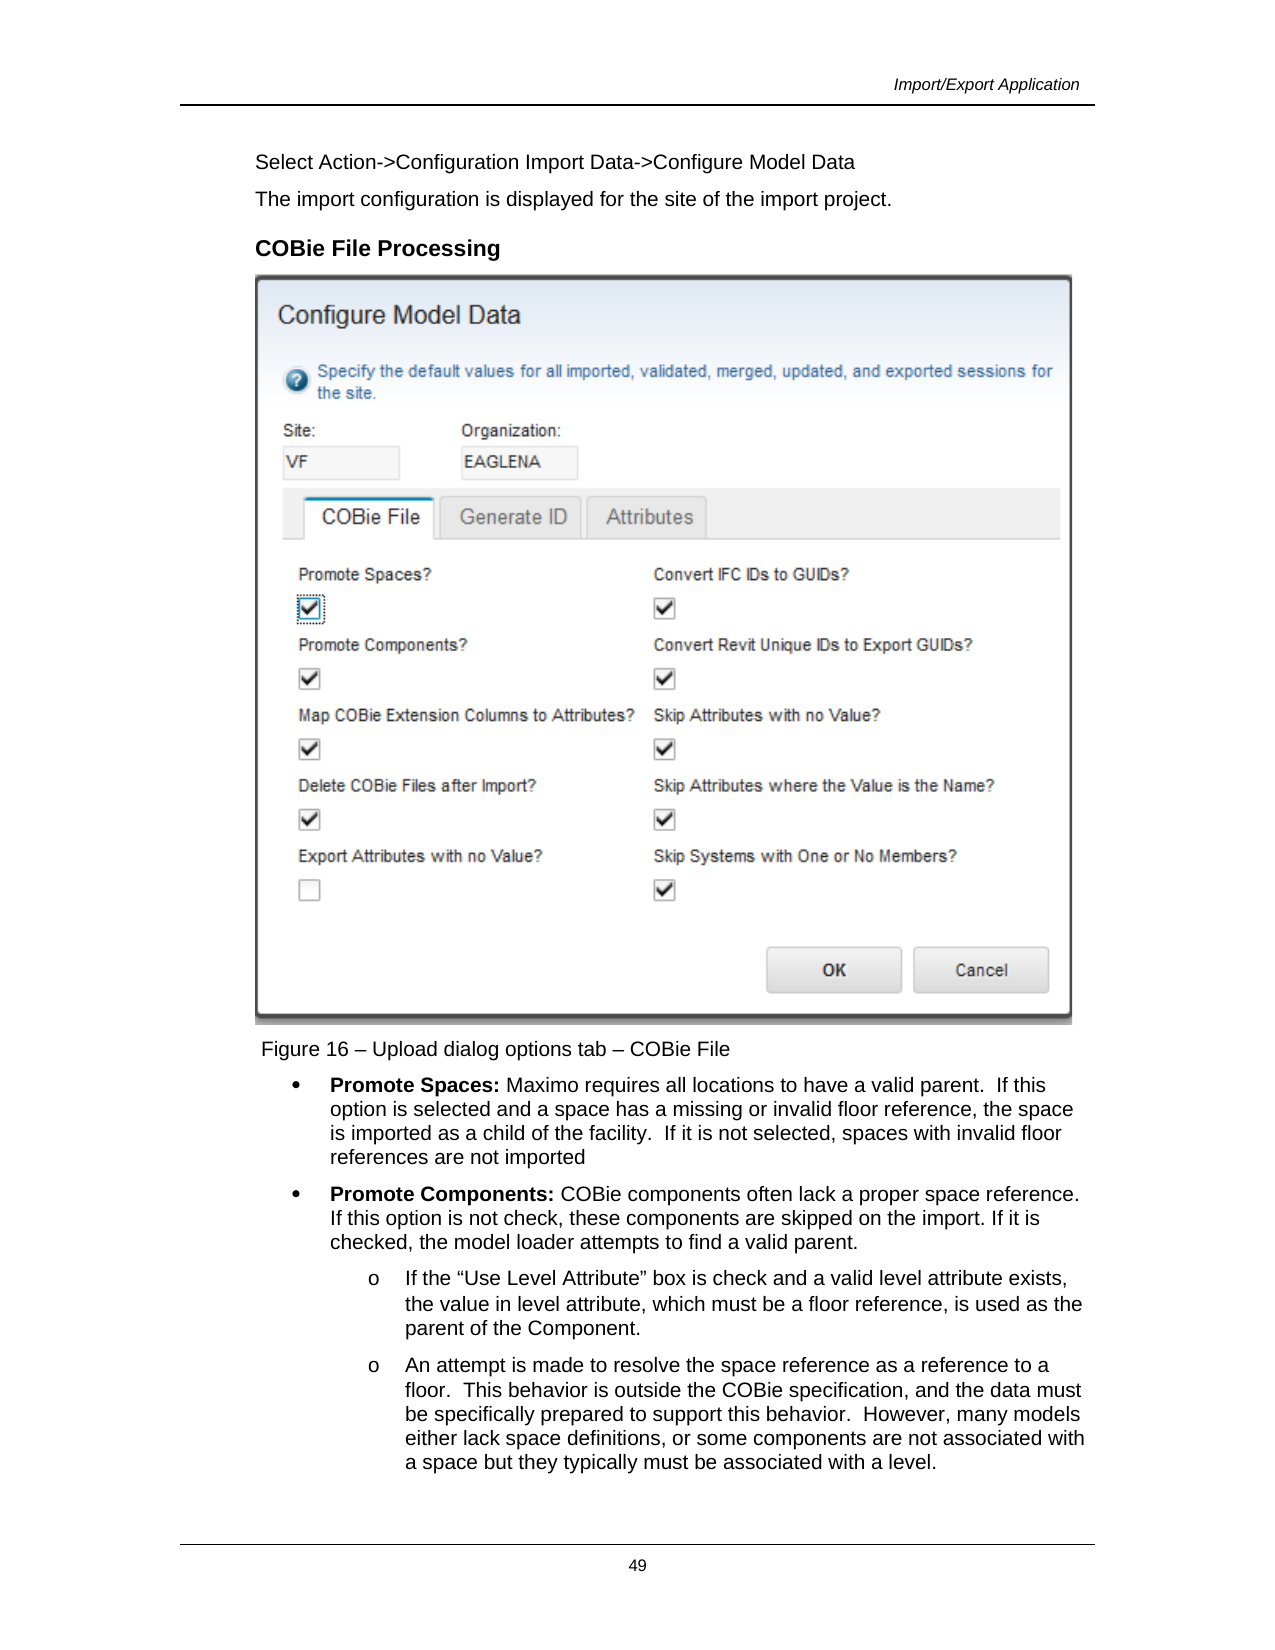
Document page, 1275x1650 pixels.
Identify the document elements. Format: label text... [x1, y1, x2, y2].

list Promote Components: COBie components often lack a proper space reference. If this option is not check, these components are skipped on the import. If it is checked, the model loader attempts to find a valid parent. [292, 1182, 1095, 1254]
picture [255, 274, 1073, 1025]
subtitle COBie File Processing [255, 235, 1095, 262]
text Select Action->Configuration Import Data->Configure Model Data [255, 150, 1095, 174]
list Promote Spaces: Maximo requires all locations to have a valid parent. If this option is selected and a space has a missing or invalid floor reference, the space is imported as a child of the facility. If it is not selected, spaces with invalid floor references are not imported [292, 1073, 1095, 1169]
list An attempt is made to resolve the space reference as a reference to a floor. This behavior is outside the COBie specification, and the data must be specifically prepared to support this behavior. However, many models either lack space definitions, or some components are not associated with a space but they typically must be associated with a level. [367, 1352, 1095, 1474]
list If the “Use Level Attribute” box is check and a valid level attribute exists, the value in level attribute, which must be a floor reference, is used as the parent of the Component. [367, 1266, 1095, 1340]
text The import configuration is displayed for the site of the import project. [255, 186, 1095, 210]
